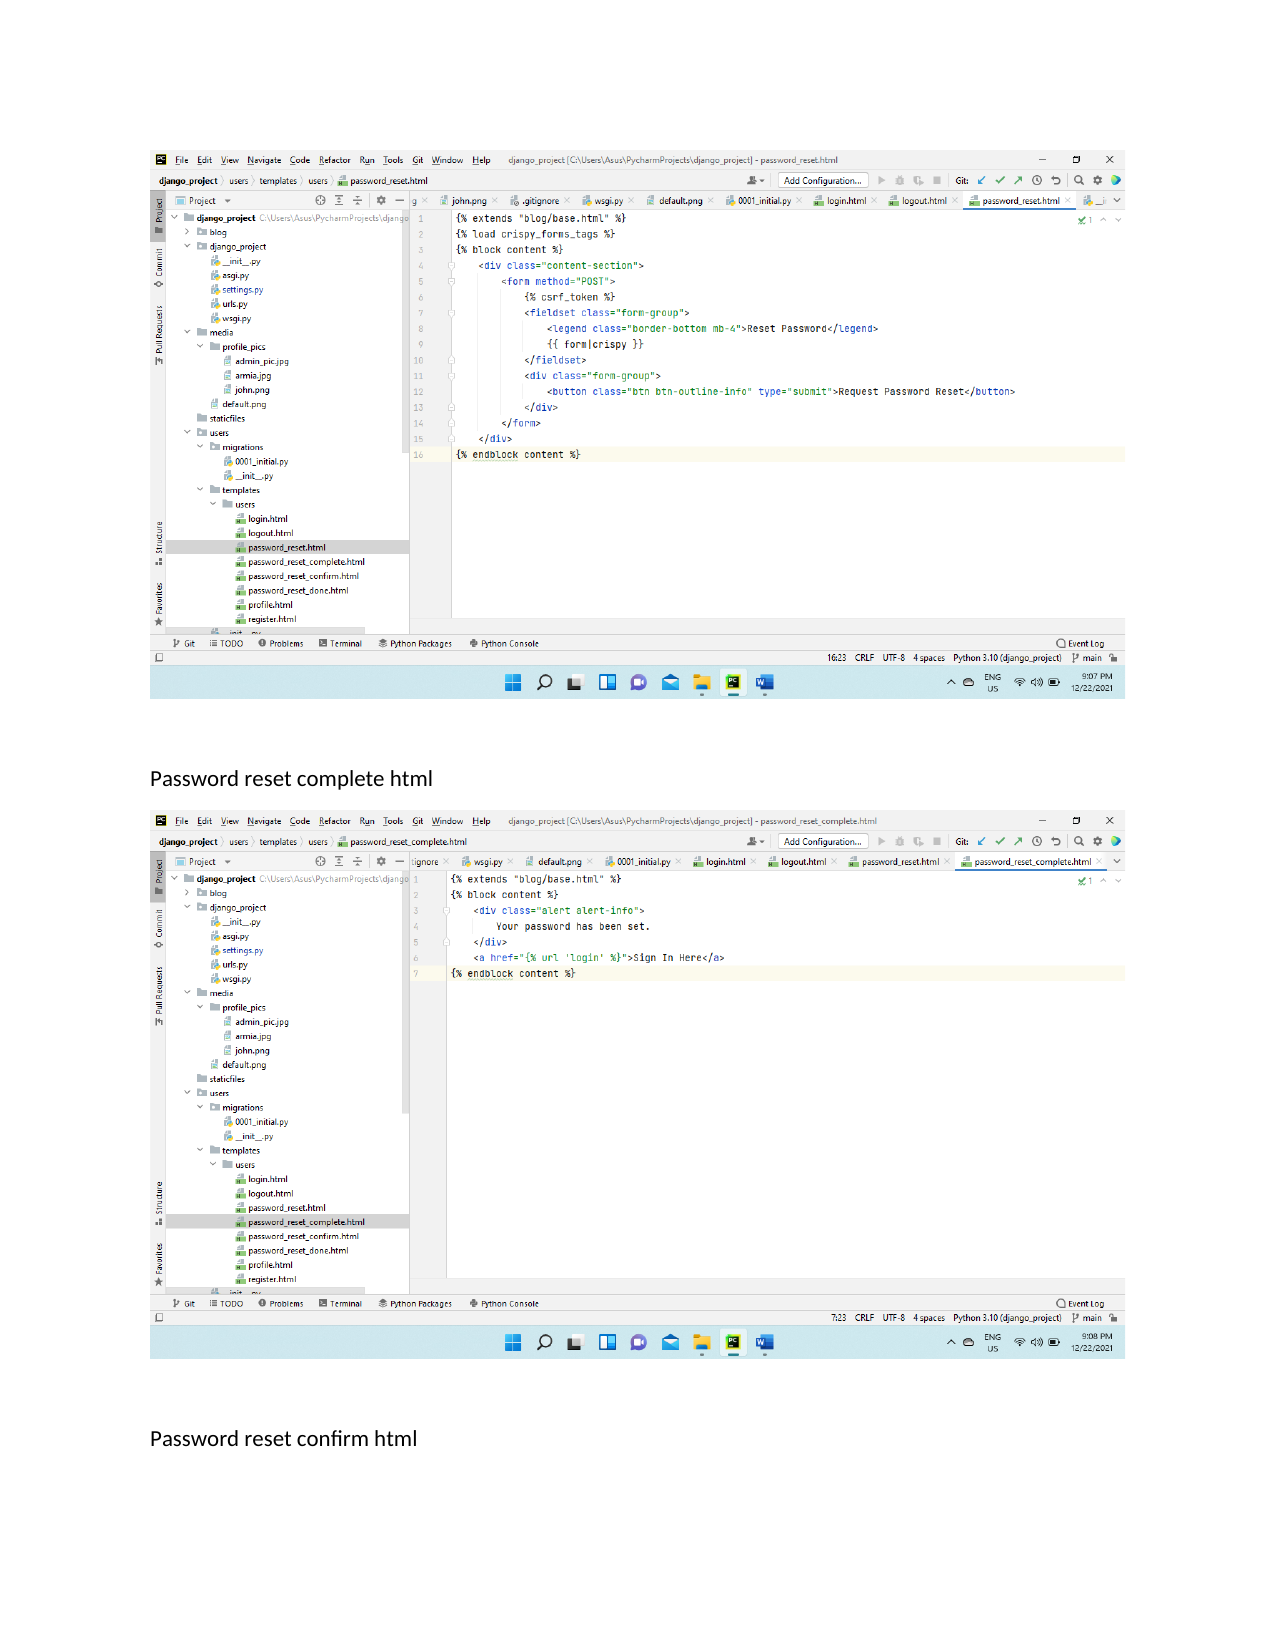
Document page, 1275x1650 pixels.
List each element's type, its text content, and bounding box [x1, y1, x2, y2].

picture [150, 150, 1125, 699]
picture [150, 810, 1125, 1359]
text Password reset complete html [150, 764, 1125, 792]
text Password reset confirm html [150, 1424, 1125, 1453]
